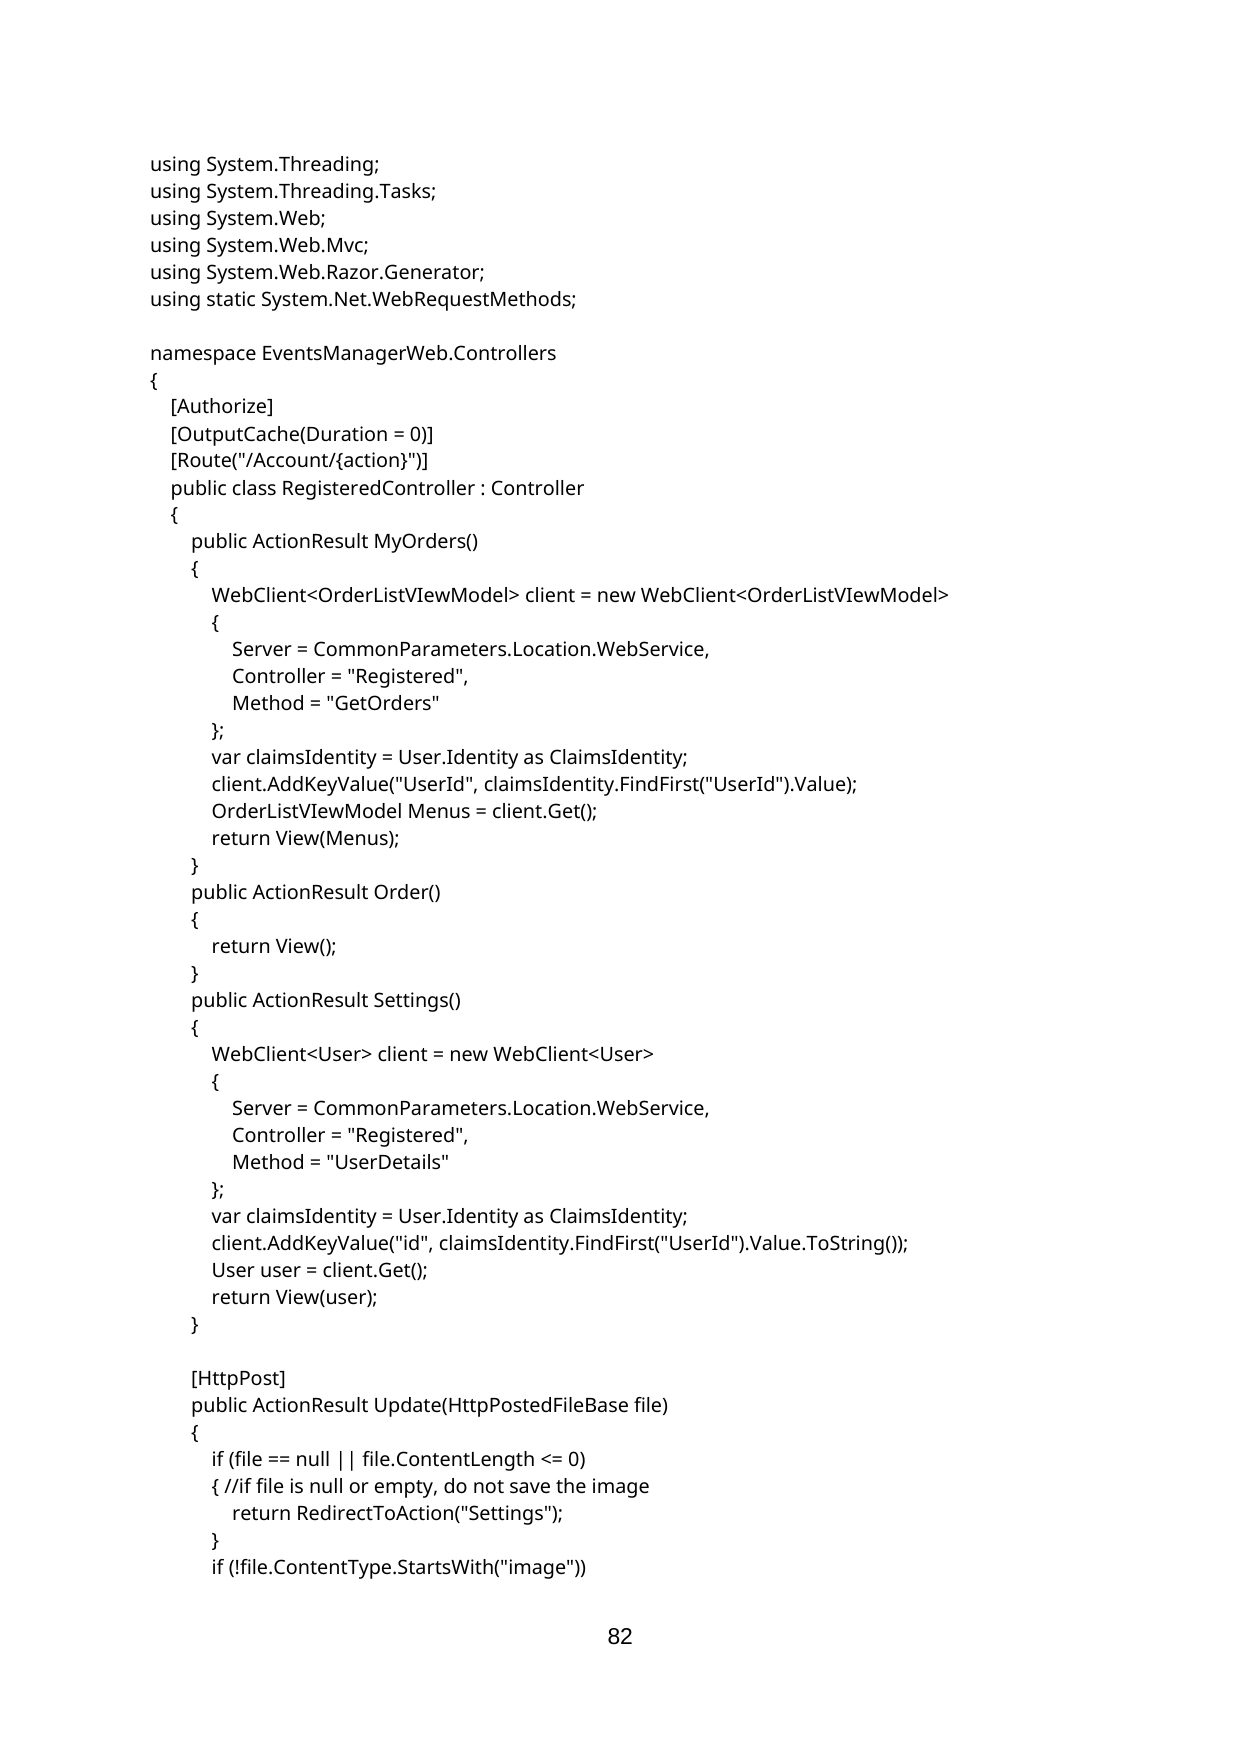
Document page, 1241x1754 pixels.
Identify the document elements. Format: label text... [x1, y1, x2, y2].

text namespace EventsManagerWeb.Controllers [150, 339, 1090, 366]
text return View(); [150, 932, 1090, 959]
text { [150, 366, 1090, 393]
text using System.Threading.Tasks; [150, 177, 1090, 204]
text [OutputCache(Duration = 0)] [150, 420, 1090, 447]
text var claimsIdentity = User.Identity as ClaimsIdentity; [150, 1202, 1090, 1229]
text public ActionResult MyOrders() [150, 528, 1090, 555]
text [Route("/Account/{action}")] [150, 447, 1090, 474]
text WebClient<User> client = new WebClient<User> [150, 1040, 1090, 1067]
text Server = CommonParameters.Location.WebService, [150, 636, 1090, 663]
text } [150, 1526, 1090, 1553]
text client.AddKeyValue("UserId", claimsIdentity.FindFirst("UserId").Value); [150, 771, 1090, 797]
text client.AddKeyValue("id", claimsIdentity.FindFirst("UserId").Value.ToString()); [150, 1229, 1090, 1256]
text [Authorize] [150, 393, 1090, 420]
text Server = CommonParameters.Location.WebService, [150, 1094, 1090, 1121]
text Method = "UserDetails" [150, 1148, 1090, 1175]
text { [150, 1067, 1090, 1094]
text { [150, 501, 1090, 528]
text Controller = "Registered", [150, 1121, 1090, 1148]
text using static System.Net.WebRequestMethods; [150, 285, 1090, 312]
text OrderListVIewModel Menus = client.Get(); [150, 797, 1090, 824]
text public ActionResult Settings() [150, 986, 1090, 1013]
text public ActionResult Order() [150, 878, 1090, 905]
text if (!file.ContentType.StartsWith("image")) [150, 1553, 1090, 1580]
text return View(user); [150, 1283, 1090, 1310]
text { //if file is null or empty, do not save the image [150, 1472, 1090, 1499]
text { [150, 1418, 1090, 1445]
text User user = client.Get(); [150, 1256, 1090, 1283]
text WebClient<OrderListVIewModel> client = new WebClient<OrderListVIewModel> [150, 582, 1090, 609]
text { [150, 1013, 1090, 1040]
text using System.Threading; [150, 150, 1090, 177]
text { [150, 609, 1090, 636]
text using System.Web; [150, 204, 1090, 231]
text } [150, 959, 1090, 986]
text public ActionResult Update(HttpPostedFileBase file) [150, 1391, 1090, 1418]
text { [150, 905, 1090, 932]
text Controller = "Registered", [150, 663, 1090, 689]
text } [150, 1310, 1090, 1337]
text Method = "GetOrders" [150, 689, 1090, 717]
text using System.Web.Razor.Generator; [150, 258, 1090, 285]
text return RedirectToAction("Settings"); [150, 1499, 1090, 1526]
text public class RegisteredController : Controller [150, 474, 1090, 501]
text return View(Menus); [150, 824, 1090, 851]
text } [150, 851, 1090, 878]
text [HttpPost] [150, 1364, 1090, 1391]
text { [150, 555, 1090, 582]
text var claimsIdentity = User.Identity as ClaimsIdentity; [150, 743, 1090, 771]
text if (file == null || file.ContentLength <= 0) [150, 1445, 1090, 1472]
text }; [150, 717, 1090, 743]
text }; [150, 1175, 1090, 1202]
text using System.Web.Mvc; [150, 231, 1090, 258]
